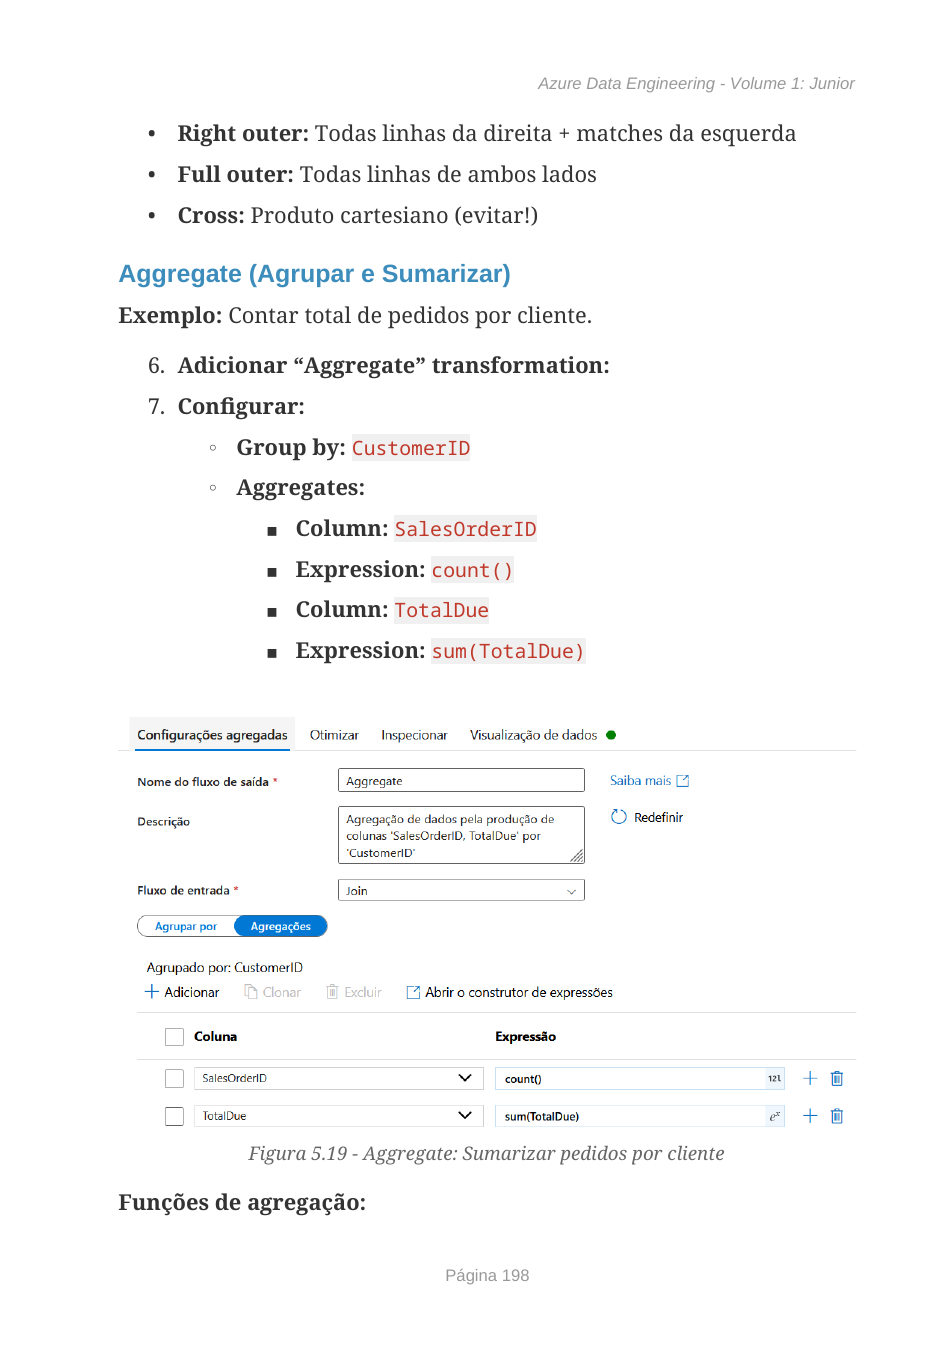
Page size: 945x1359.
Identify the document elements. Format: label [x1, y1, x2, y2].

picture [118, 716, 857, 1141]
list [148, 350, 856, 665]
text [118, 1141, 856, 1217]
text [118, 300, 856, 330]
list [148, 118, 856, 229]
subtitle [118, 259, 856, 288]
